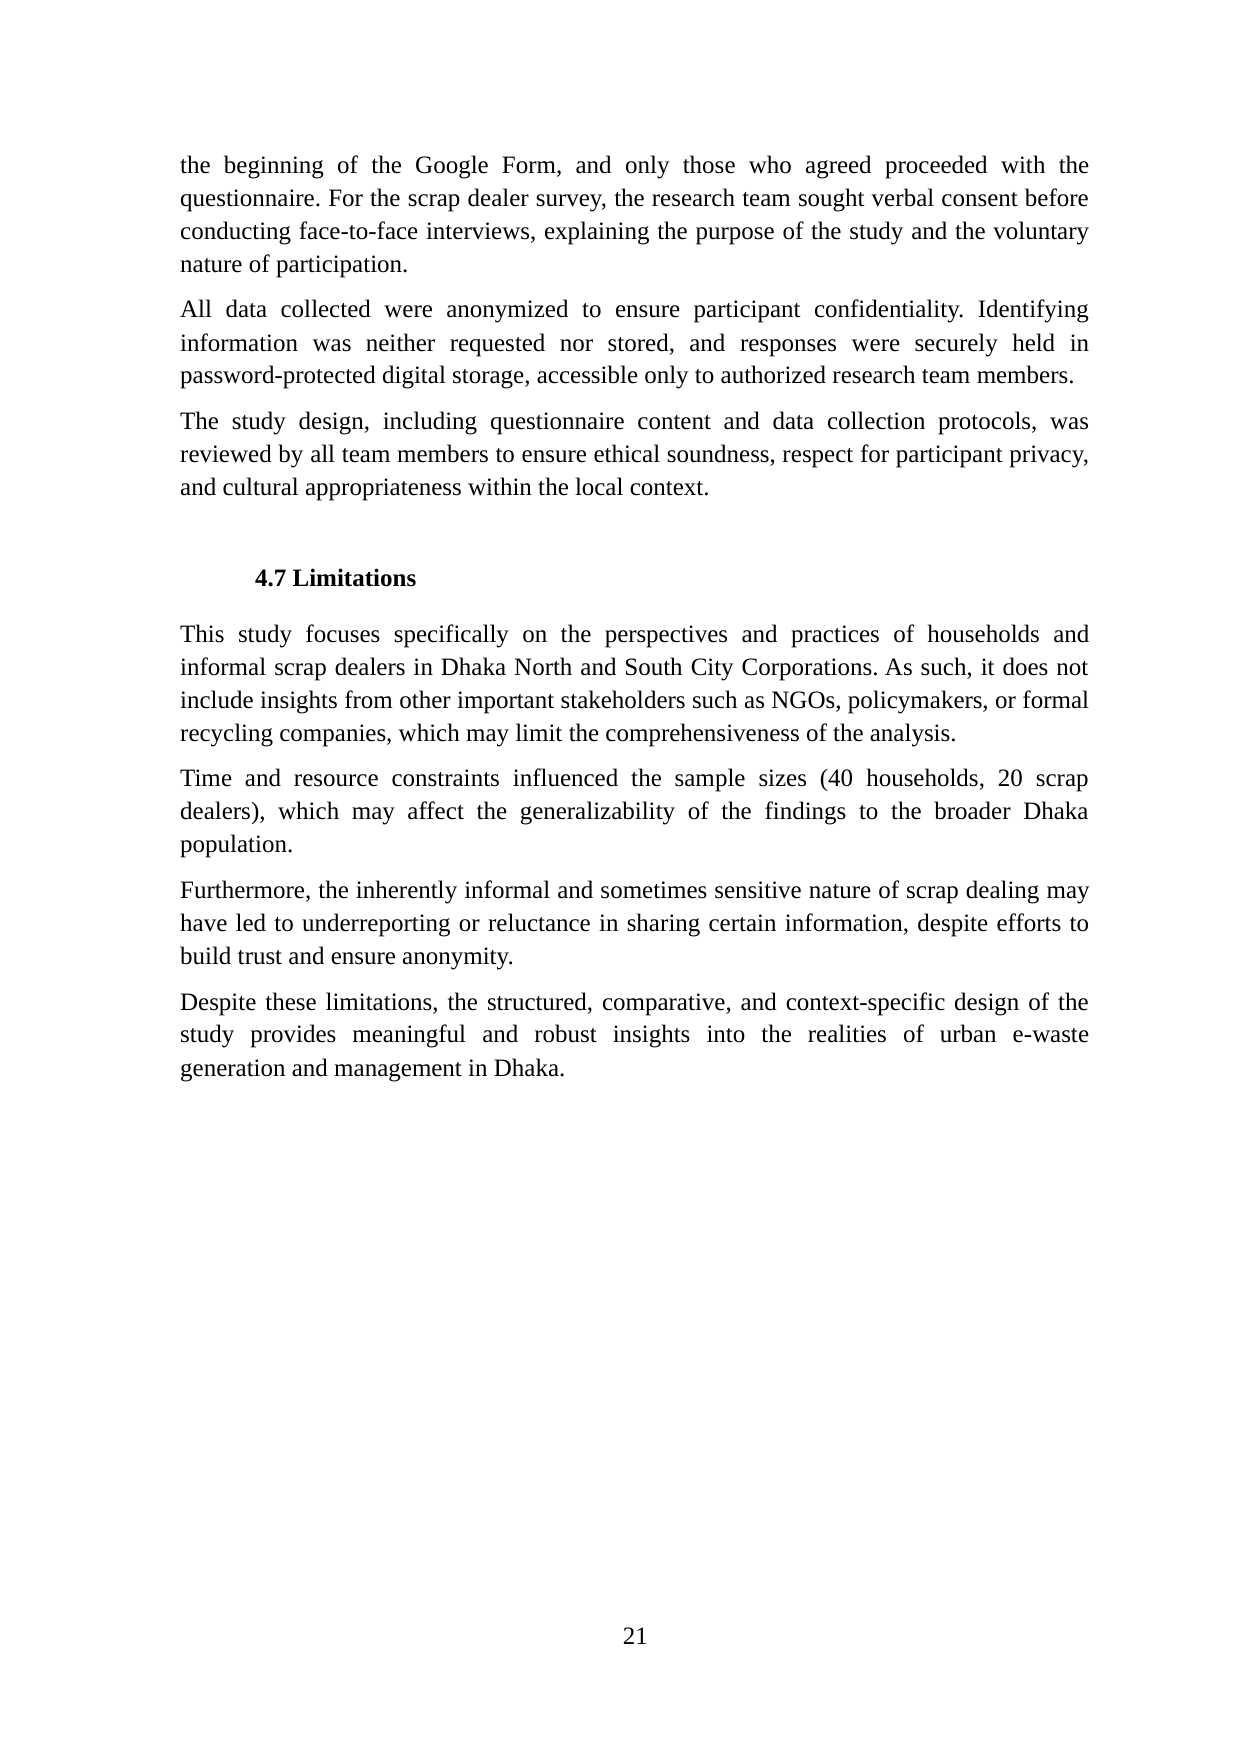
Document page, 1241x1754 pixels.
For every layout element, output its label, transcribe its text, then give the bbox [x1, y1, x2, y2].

text This study focuses specifically on the perspectives and practices of households and informal scrap dealers in Dhaka North and South City Corporations. As such, it does not include insights from other important stakeholders such as NGOs, policymakers, or formal recycling companies, which may limit the comprehensiveness of the analysis. [180, 619, 1090, 747]
text The study design, including questionnaire content and data collection protocols, was reviewed by all team members to ensure ethical soundness, respect for participant privacy, and cultural appropriateness within the local context. [180, 406, 1090, 501]
text Despite these limitations, the structured, comparative, and context-specific design of the study provides meaningful and robust insights into the realities of urban e-waste generation and management in Dhaka. [180, 987, 1090, 1081]
subtitle Limitations [255, 563, 1090, 592]
text Furthermore, the inherently informal and sometimes sensitive nature of scrap dealing may have led to underreporting or reluctance in sharing certain information, despite efforts to build trust and ensure anonymity. [180, 875, 1090, 970]
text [180, 150, 1090, 278]
text All data collected were anonymized to ensure participant confidentiality. Identifying information was neither requested nor stored, and responses were securely held in password-protected digital storage, accessible only to authorized research team members. [180, 294, 1090, 389]
text Time and resource constraints influenced the sample sizes (40 households, 20 scrap dealers), which may affect the generalizability of the findings to the broader Dhaka population. [180, 763, 1090, 858]
